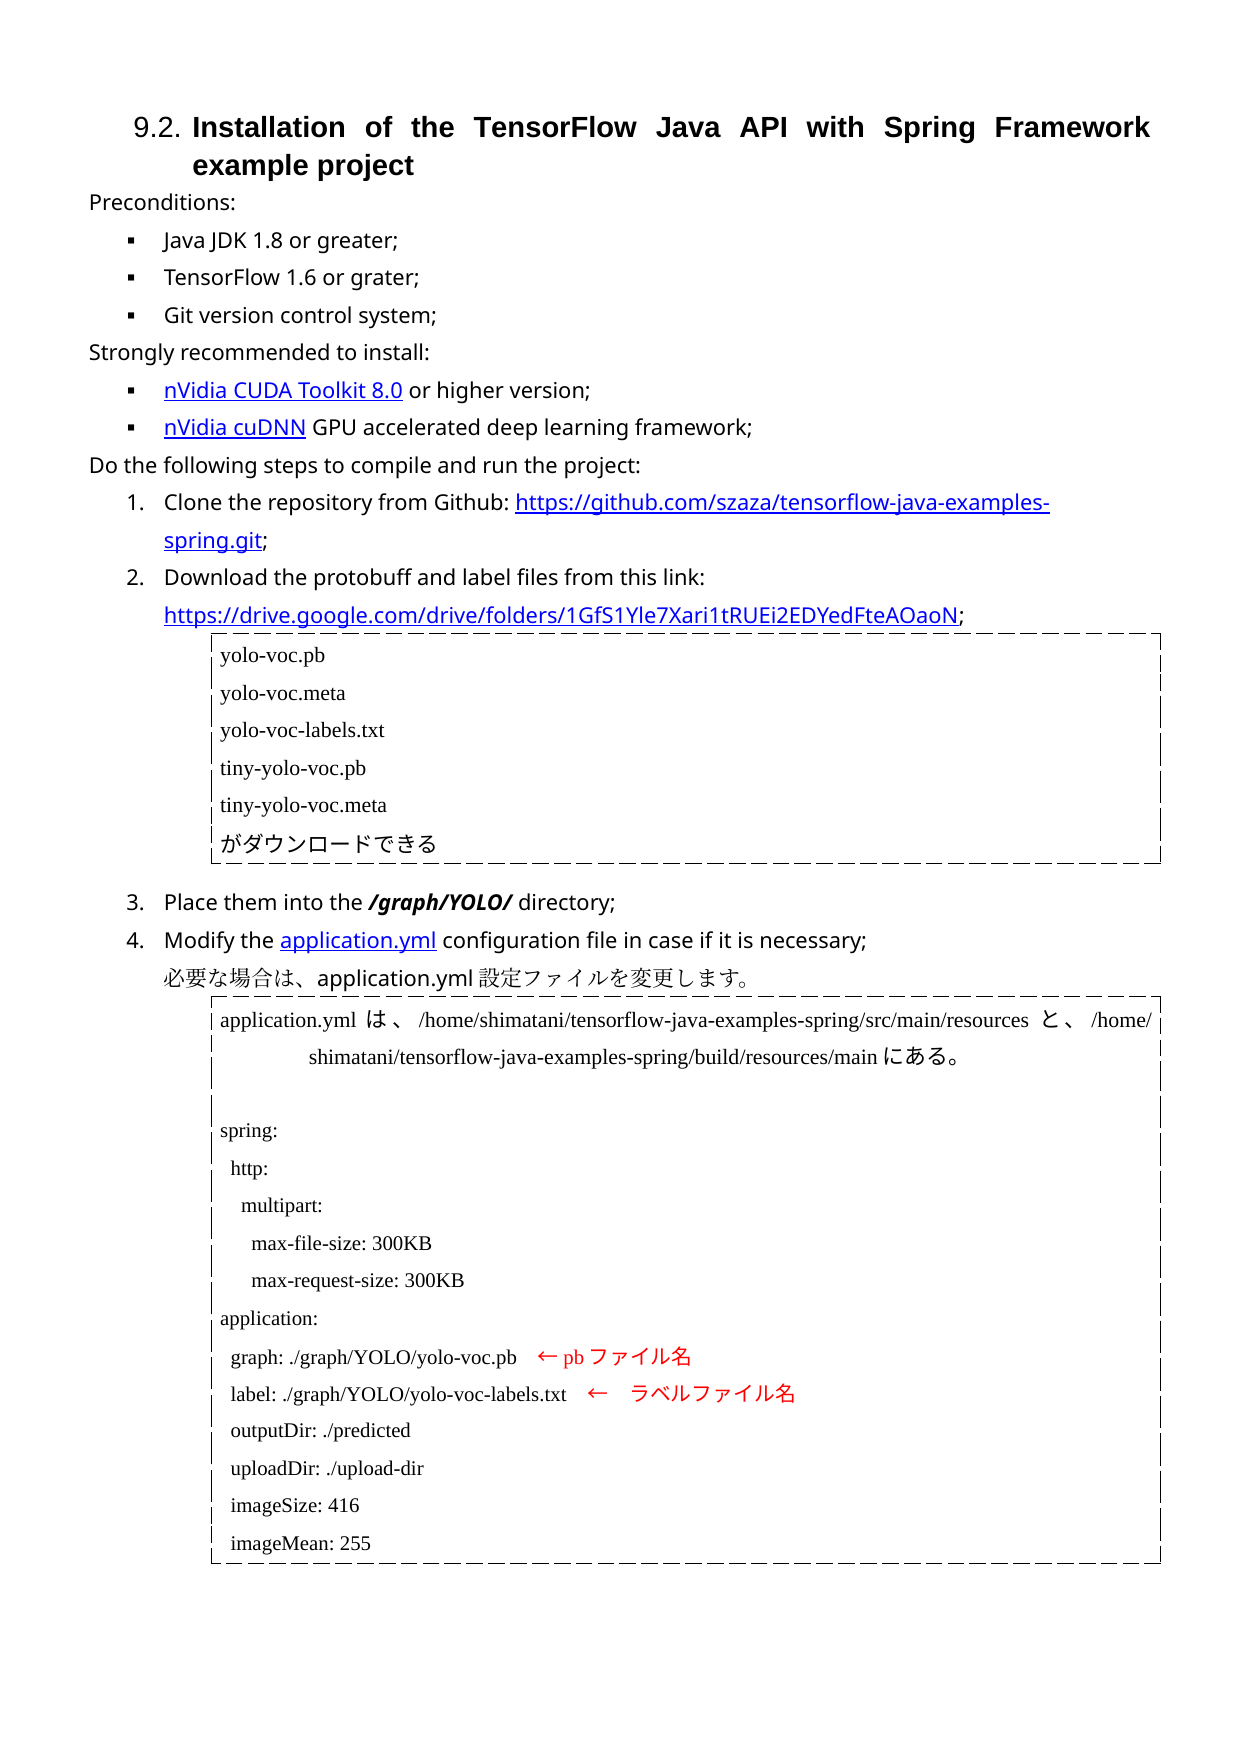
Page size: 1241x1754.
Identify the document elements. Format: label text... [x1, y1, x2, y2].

list Place them into the /graph/YOLO/ directory; [126, 883, 1152, 921]
text max-file-size: 300KB [211, 1221, 1161, 1258]
text application: [211, 1296, 1161, 1333]
text max-request-size: 300KB [211, 1258, 1161, 1296]
list Java JDK 1.8 or greater; [126, 221, 1152, 258]
text multipart: [211, 1183, 1161, 1221]
text uploadDir: ./upload-dir [211, 1446, 1161, 1483]
list TensorFlow 1.6 or grater; [126, 258, 1152, 296]
text yolo-voc-labels.txt [211, 708, 1161, 746]
subtitle Installation of the TensorFlow Java API with Spring Framework example project [133, 108, 1152, 183]
text spring: [211, 1108, 1161, 1146]
text Do the following steps to compile and run the project: [89, 446, 1152, 483]
text tiny-yolo-voc.pb [211, 746, 1161, 783]
text yolo-voc.meta [211, 671, 1161, 708]
text Preconditions: [89, 183, 1152, 221]
list Git version control system; [126, 296, 1152, 333]
text http: [211, 1146, 1161, 1183]
list nVidia CUDA Toolkit 8.0 or higher version; [126, 371, 1152, 408]
list nVidia cuDNN GPU accelerated deep learning framework; [126, 408, 1152, 446]
list Modify the application.yml configuration file in case if it is necessary; [126, 921, 1152, 958]
text application.ymlは、/home/shimatani/tensorflow-java-examples-spring/src/main/resourcesと、/home/shimatani/tensorflow-java-examples-spring/build/resources/mainにある。 [211, 996, 1161, 1074]
text 必要な場合は、application.yml設定ファイルを変更します。 [164, 958, 1152, 996]
text graph: ./graph/YOLO/yolo-voc.pb ← pbファイル名 [211, 1333, 1161, 1371]
text tiny-yolo-voc.meta [211, 783, 1161, 821]
text がダウンロードできる [211, 821, 1161, 864]
list Download the protobuff and label files from this link: https://drive.google.com/drive/folders/1GfS1Yle7Xari1tRUEi2EDYedFteAOaoN; [126, 558, 1152, 633]
text label: ./graph/YOLO/yolo-voc-labels.txt ← ラベルファイル名 [211, 1371, 1161, 1408]
text imageMean: 255 [211, 1521, 1161, 1564]
text yolo-voc.pb [211, 633, 1161, 671]
text imageSize: 416 [211, 1483, 1161, 1521]
text Strongly recommended to install: [89, 333, 1152, 371]
list Clone the repository from Github: https://github.com/szaza/tensorflow-java-examples-spring.git; [126, 483, 1152, 558]
text outputDir: ./predicted [211, 1408, 1161, 1446]
